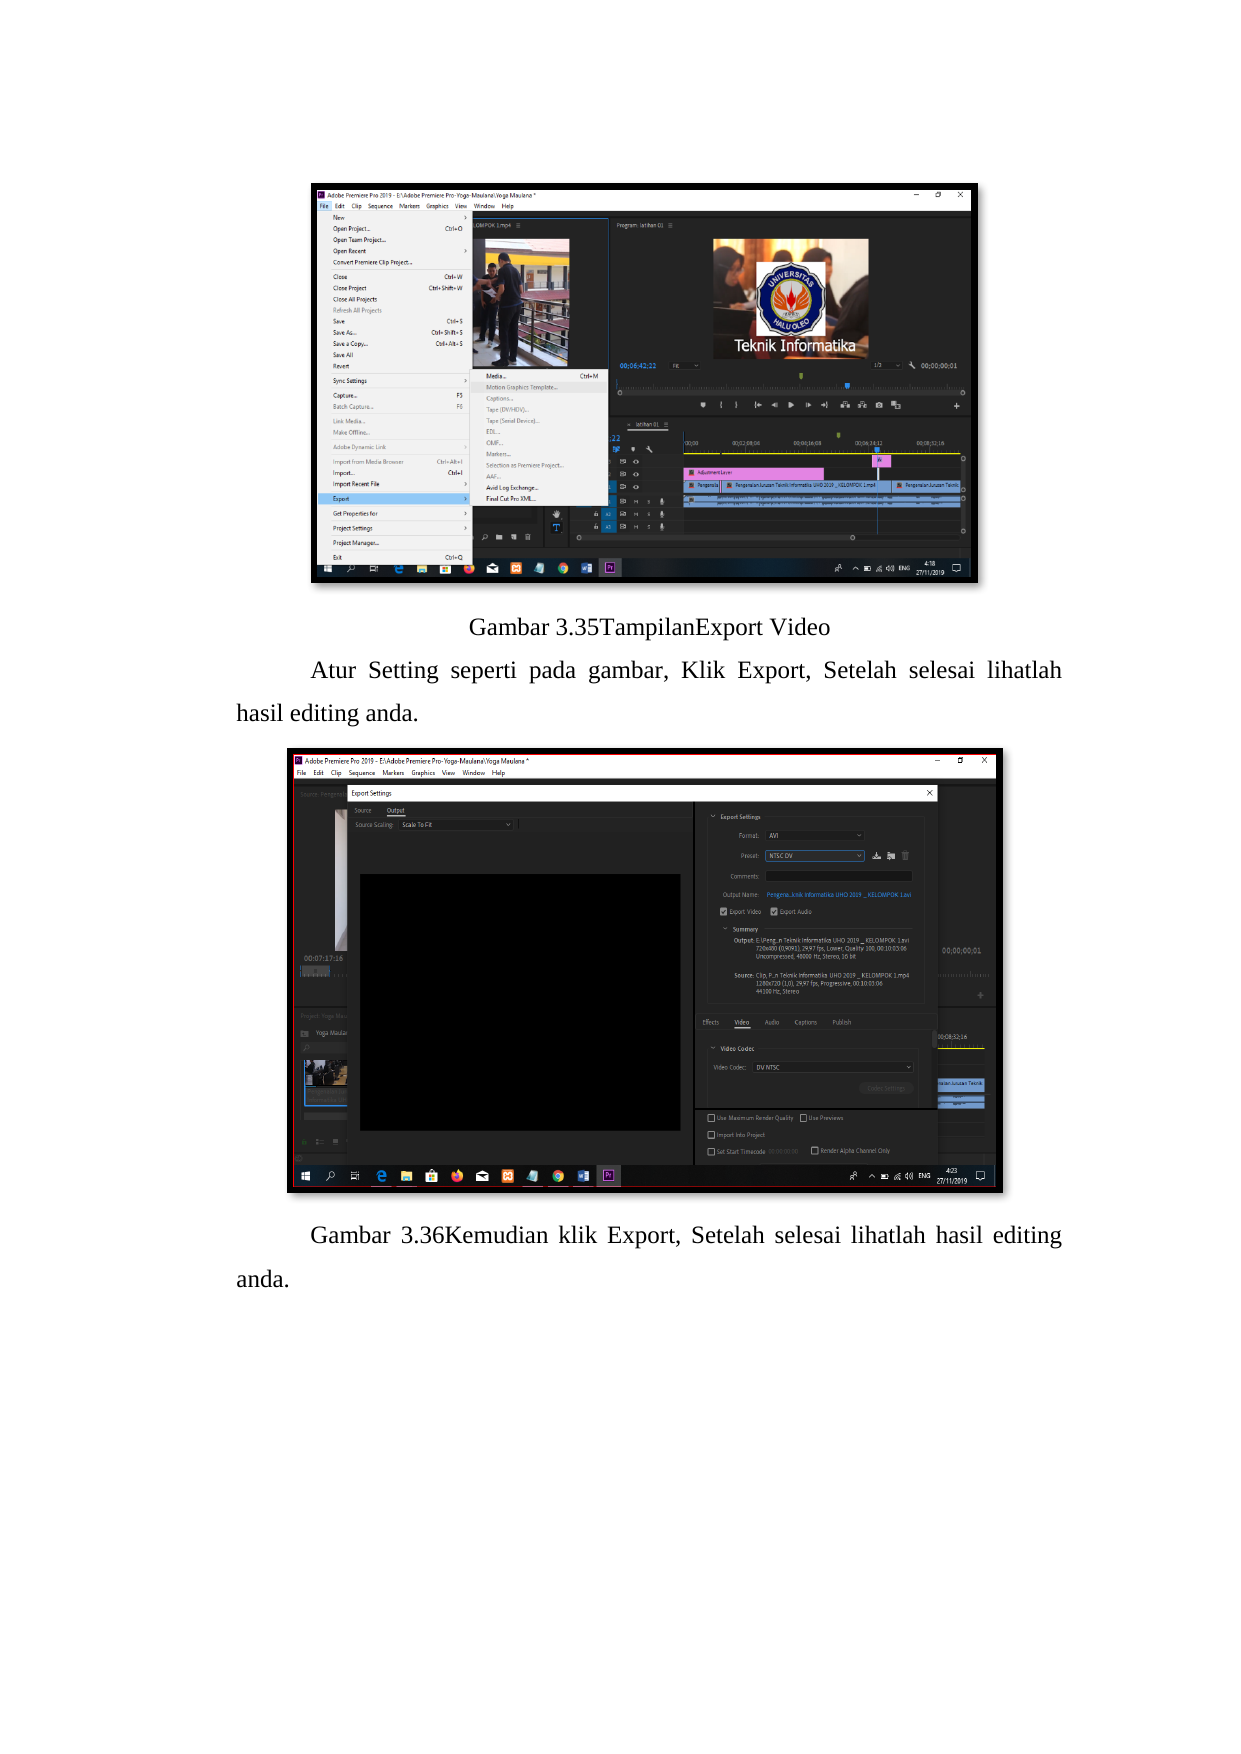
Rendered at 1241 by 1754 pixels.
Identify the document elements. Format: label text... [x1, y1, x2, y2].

picture [317, 190, 971, 577]
list Gambar 3.35TampilanExport Video [236, 612, 1063, 641]
picture [293, 754, 996, 1187]
list Gambar 3.36Kemudian klik Export, Setelah selesai lihatlah hasil editing anda. [236, 1221, 1063, 1292]
list Atur Setting seperti pada gambar, Klik Export, Setelah selesai lihatlah hasil editing anda. [236, 655, 1063, 727]
